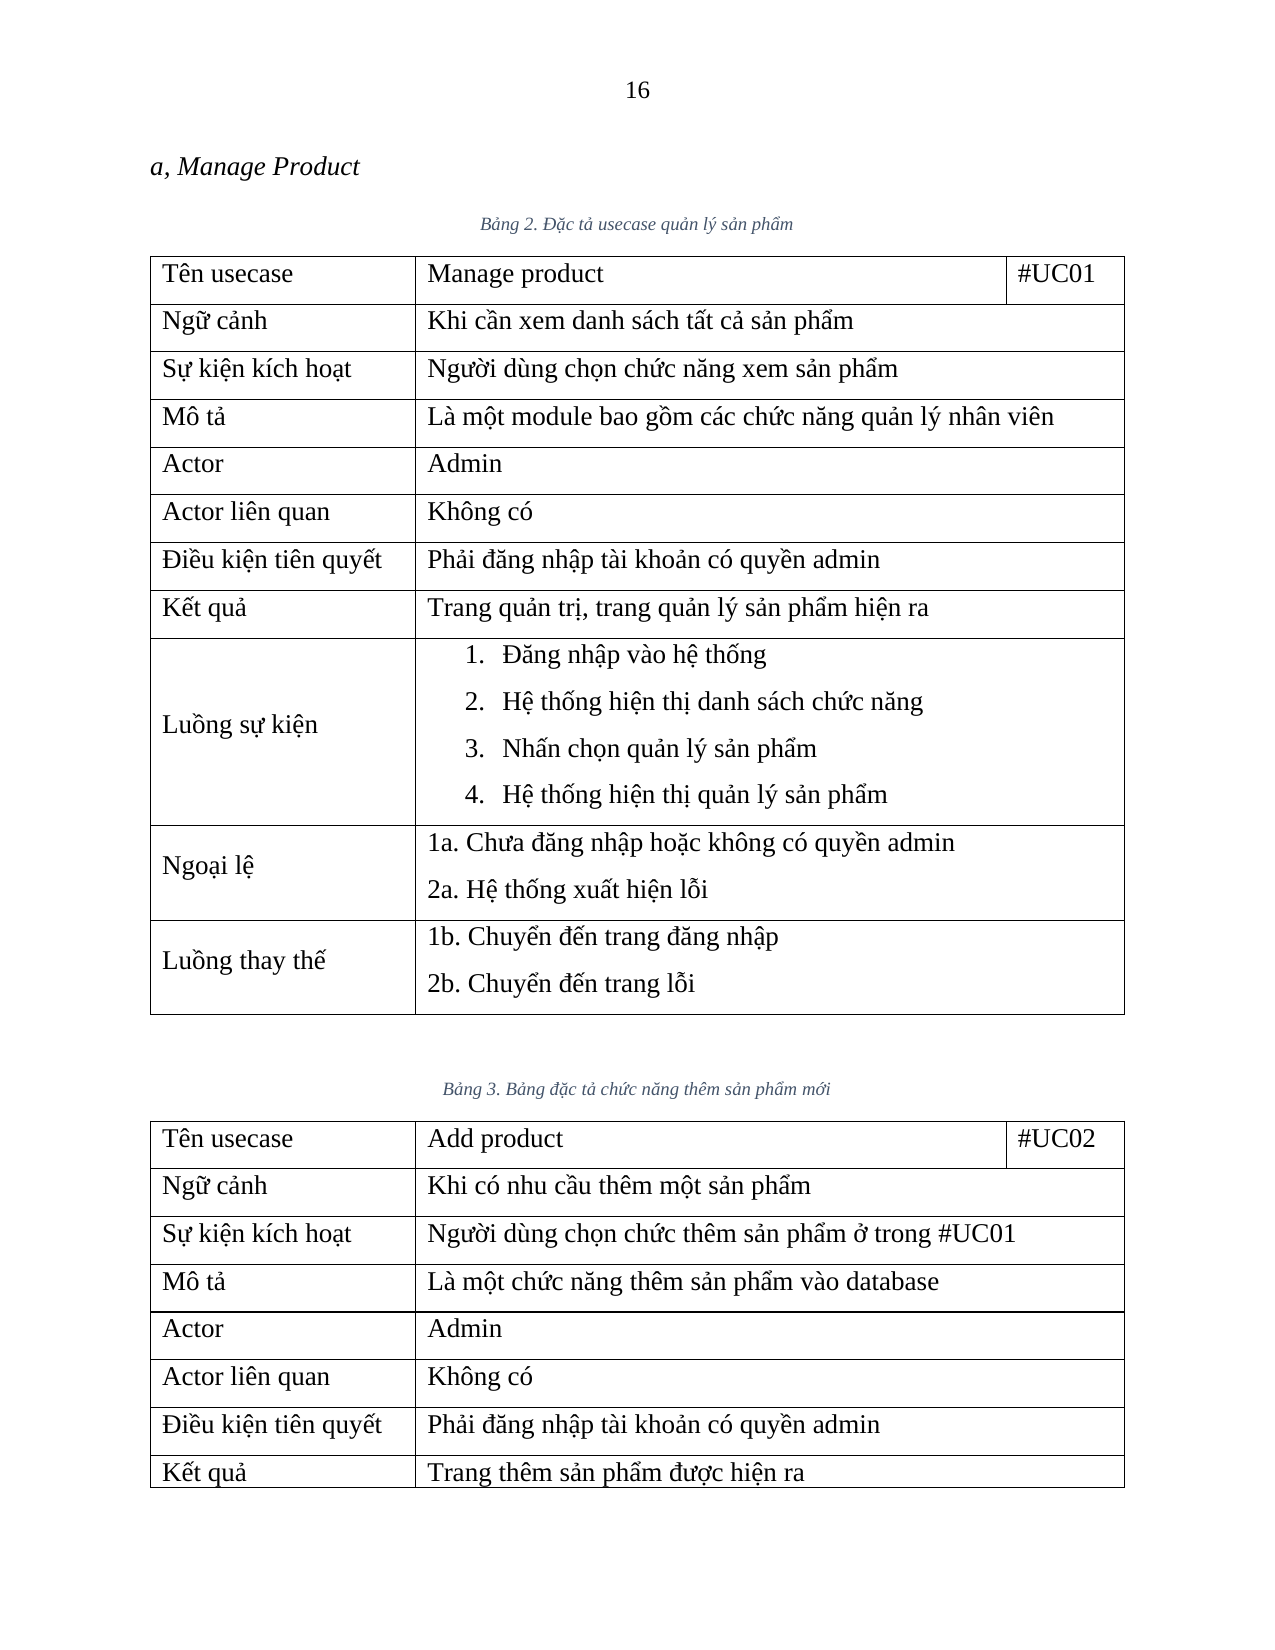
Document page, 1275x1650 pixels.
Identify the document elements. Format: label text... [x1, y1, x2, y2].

table_cell Không có [416, 1360, 1124, 1407]
table_cell Actor liên quan [151, 495, 415, 542]
table_cell Mô tả [151, 1265, 415, 1311]
table_cell Phải đăng nhập tài khoản có quyền admin [416, 543, 1124, 590]
table_cell Admin [416, 1313, 1124, 1359]
table_cell Sự kiện kích hoạt [151, 1217, 415, 1264]
table_cell Ngoại lệ [151, 826, 415, 919]
table_cell 1b. Chuyển đến trang đăng nhập 2b. Chuyển đến trang lỗi [416, 921, 1124, 1014]
table_cell Kết quả [151, 1456, 415, 1487]
table_cell 1a. Chưa đăng nhập hoặc không có quyền admin 2a. Hệ thống xuất hiện lỗi [416, 826, 1124, 919]
table_cell Actor [151, 1313, 415, 1359]
text a, Manage Product [150, 150, 1125, 181]
table_cell Là một module bao gồm các chức năng quản lý nhân viên [416, 400, 1124, 447]
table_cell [416, 1456, 1124, 1487]
text Bảng 2. Đặc tả usecase quản lý sản phẩm [150, 213, 1125, 235]
table_header Manage product [416, 257, 1006, 303]
table_header Tên usecase [151, 1122, 415, 1168]
table_cell Đăng nhập vào hệ thống Hệ thống hiện thị danh sách chức năng Nhấn chọn quản lý sản phẩm Hệ thống hiện thị quản lý sản phẩm [416, 639, 1124, 825]
table_cell Luồng sự kiện [151, 639, 415, 825]
table_cell Admin [416, 448, 1124, 494]
table_cell Actor [151, 448, 415, 494]
table_header Add product [416, 1122, 1006, 1168]
table_cell Điều kiện tiên quyết [151, 1408, 415, 1454]
table_cell Actor liên quan [151, 1360, 415, 1407]
table_cell Điều kiện tiên quyết [151, 543, 415, 590]
table_cell Người dùng chọn chức thêm sản phẩm ở trong #UC01 [416, 1217, 1124, 1264]
table_cell Kết quả [151, 591, 415, 637]
table_cell Không có [416, 495, 1124, 542]
table_cell Ngữ cảnh [151, 1169, 415, 1216]
table_cell Sự kiện kích hoạt [151, 352, 415, 399]
table_cell Khi có nhu cầu thêm một sản phẩm [416, 1169, 1124, 1216]
table_cell Là một chức năng thêm sản phẩm vào database [416, 1265, 1124, 1311]
table_cell Luồng thay thế [151, 921, 415, 1014]
table_cell Trang quản trị, trang quản lý sản phẩm hiện ra [416, 591, 1124, 637]
table_header #UC01 [1007, 257, 1124, 303]
table_cell Ngữ cảnh [151, 305, 415, 351]
table_header #UC02 [1007, 1122, 1124, 1168]
text Bảng 3. Bảng đặc tả chức năng thêm sản phẩm mới [150, 1078, 1125, 1100]
table_cell Người dùng chọn chức năng xem sản phẩm [416, 352, 1124, 399]
table_cell Phải đăng nhập tài khoản có quyền admin [416, 1408, 1124, 1454]
table_cell Mô tả [151, 400, 415, 447]
table_cell Khi cần xem danh sách tất cả sản phẩm [416, 305, 1124, 351]
table_header Tên usecase [151, 257, 415, 303]
